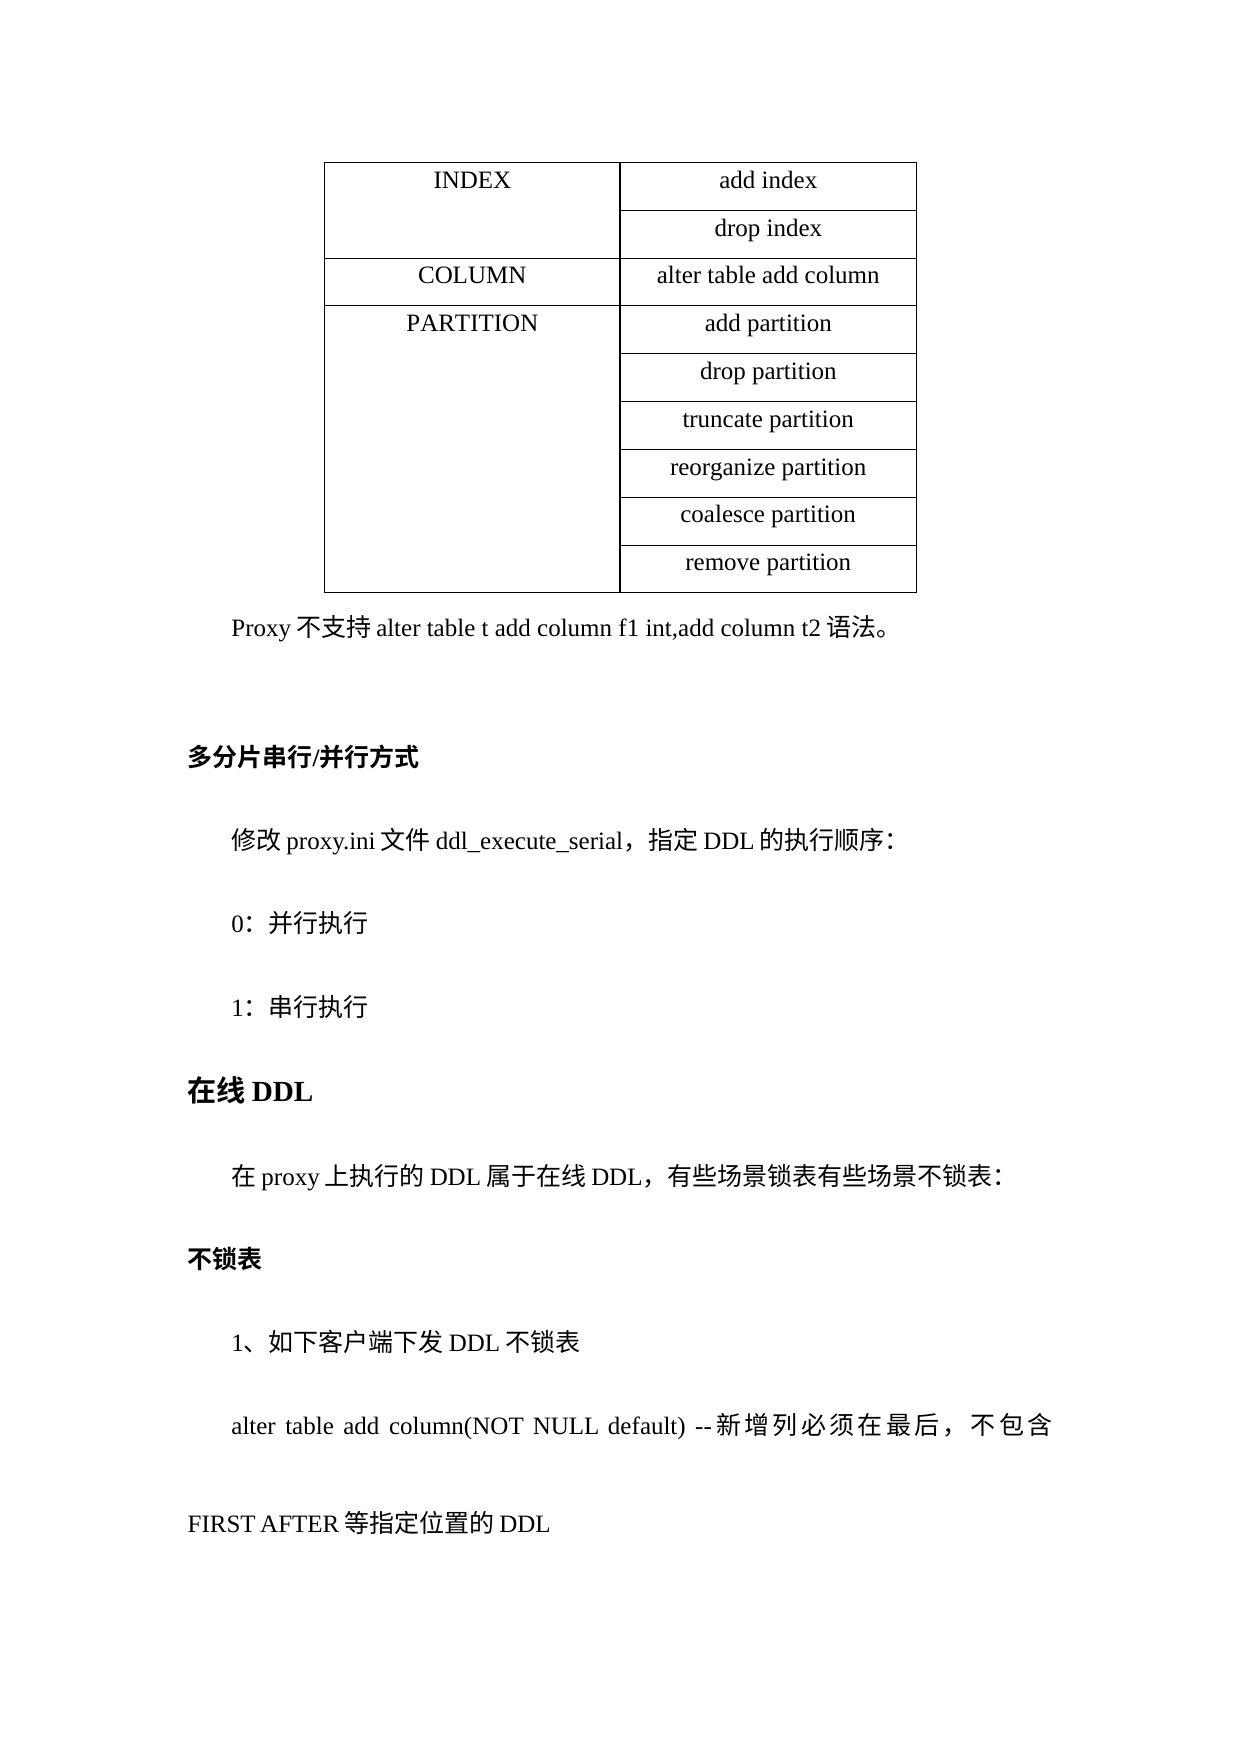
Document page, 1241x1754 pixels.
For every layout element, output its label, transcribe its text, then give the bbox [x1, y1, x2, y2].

table_cell truncate partition [621, 402, 916, 449]
table_cell COLUMN [325, 259, 619, 305]
subtitle 多分片串行/并行方式 [187, 723, 1053, 788]
table_cell coalesce partition [621, 498, 916, 544]
table_cell remove partition [621, 546, 916, 592]
table_cell INDEX [325, 163, 619, 258]
subtitle 不锁表 [187, 1225, 1053, 1290]
table_cell alter table add column [621, 259, 916, 305]
table_cell reorganize partition [621, 450, 916, 497]
text 1：串行执行 [187, 973, 1053, 1038]
subtitle 在线DDL [187, 1056, 1053, 1121]
list 如下客户端下发DDL不锁表 [187, 1308, 1053, 1373]
text 在proxy上执行的DDL属于在线DDL，有些场景锁表有些场景不锁表： [187, 1142, 1053, 1207]
text 0：并行执行 [187, 889, 1053, 954]
text alter table add column(NOT NULL default) --新增列必须在最后，不包含FIRST AFTER等指定位置的DDL [187, 1391, 1053, 1554]
text 修改proxy.ini文件ddl_execute_serial，指定DDL的执行顺序： [187, 806, 1053, 871]
table_cell add partition [621, 306, 916, 353]
table_cell PARTITION [325, 306, 619, 592]
table_cell drop index [621, 211, 916, 258]
table_cell drop partition [621, 354, 916, 401]
text Proxy不支持alter table t add column f1 int,add column t2语法。 [187, 593, 1053, 658]
table_cell add index [621, 163, 916, 210]
